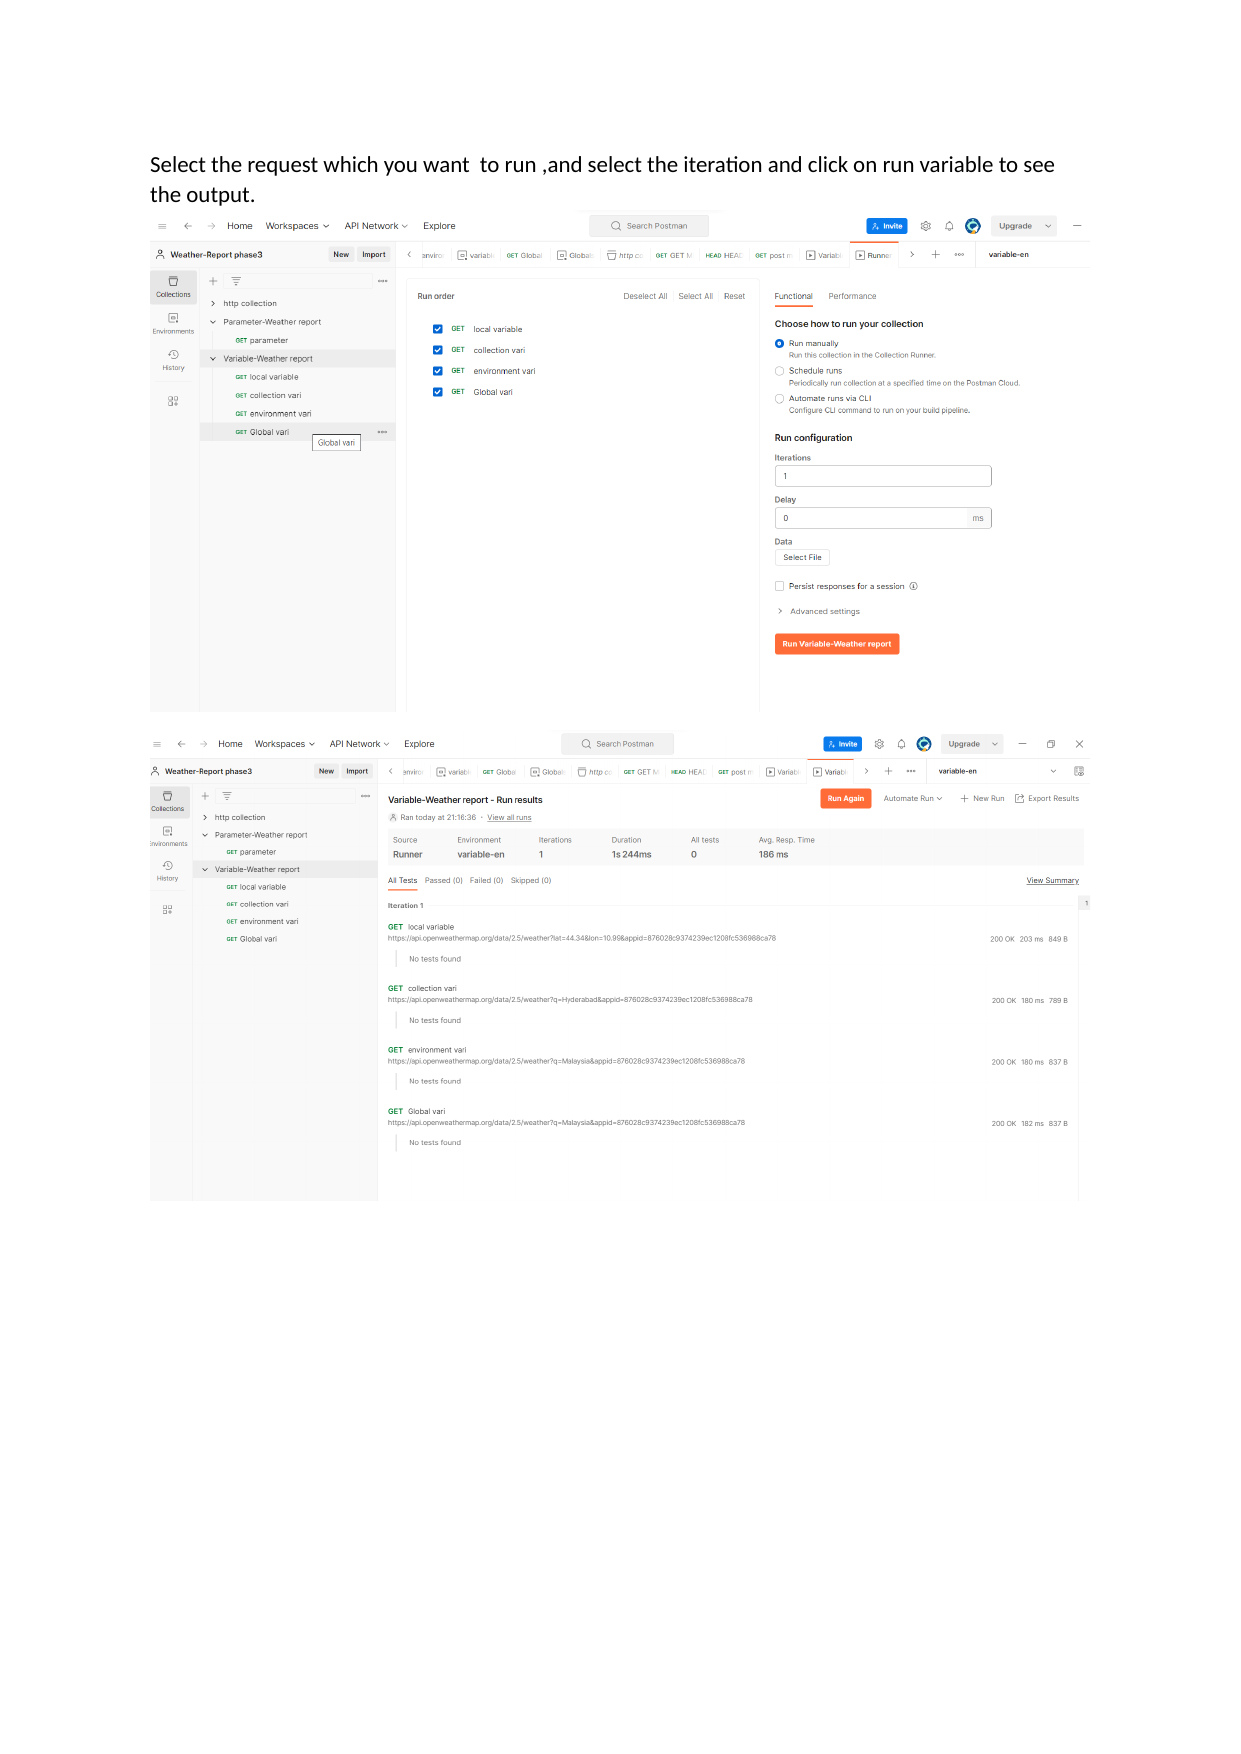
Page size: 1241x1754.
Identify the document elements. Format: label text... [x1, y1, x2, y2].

text Select the request which you want to run ,and select the iteration and click on run variable to see the output. [150, 150, 1090, 210]
picture [150, 730, 1091, 1201]
picture [150, 210, 1091, 712]
